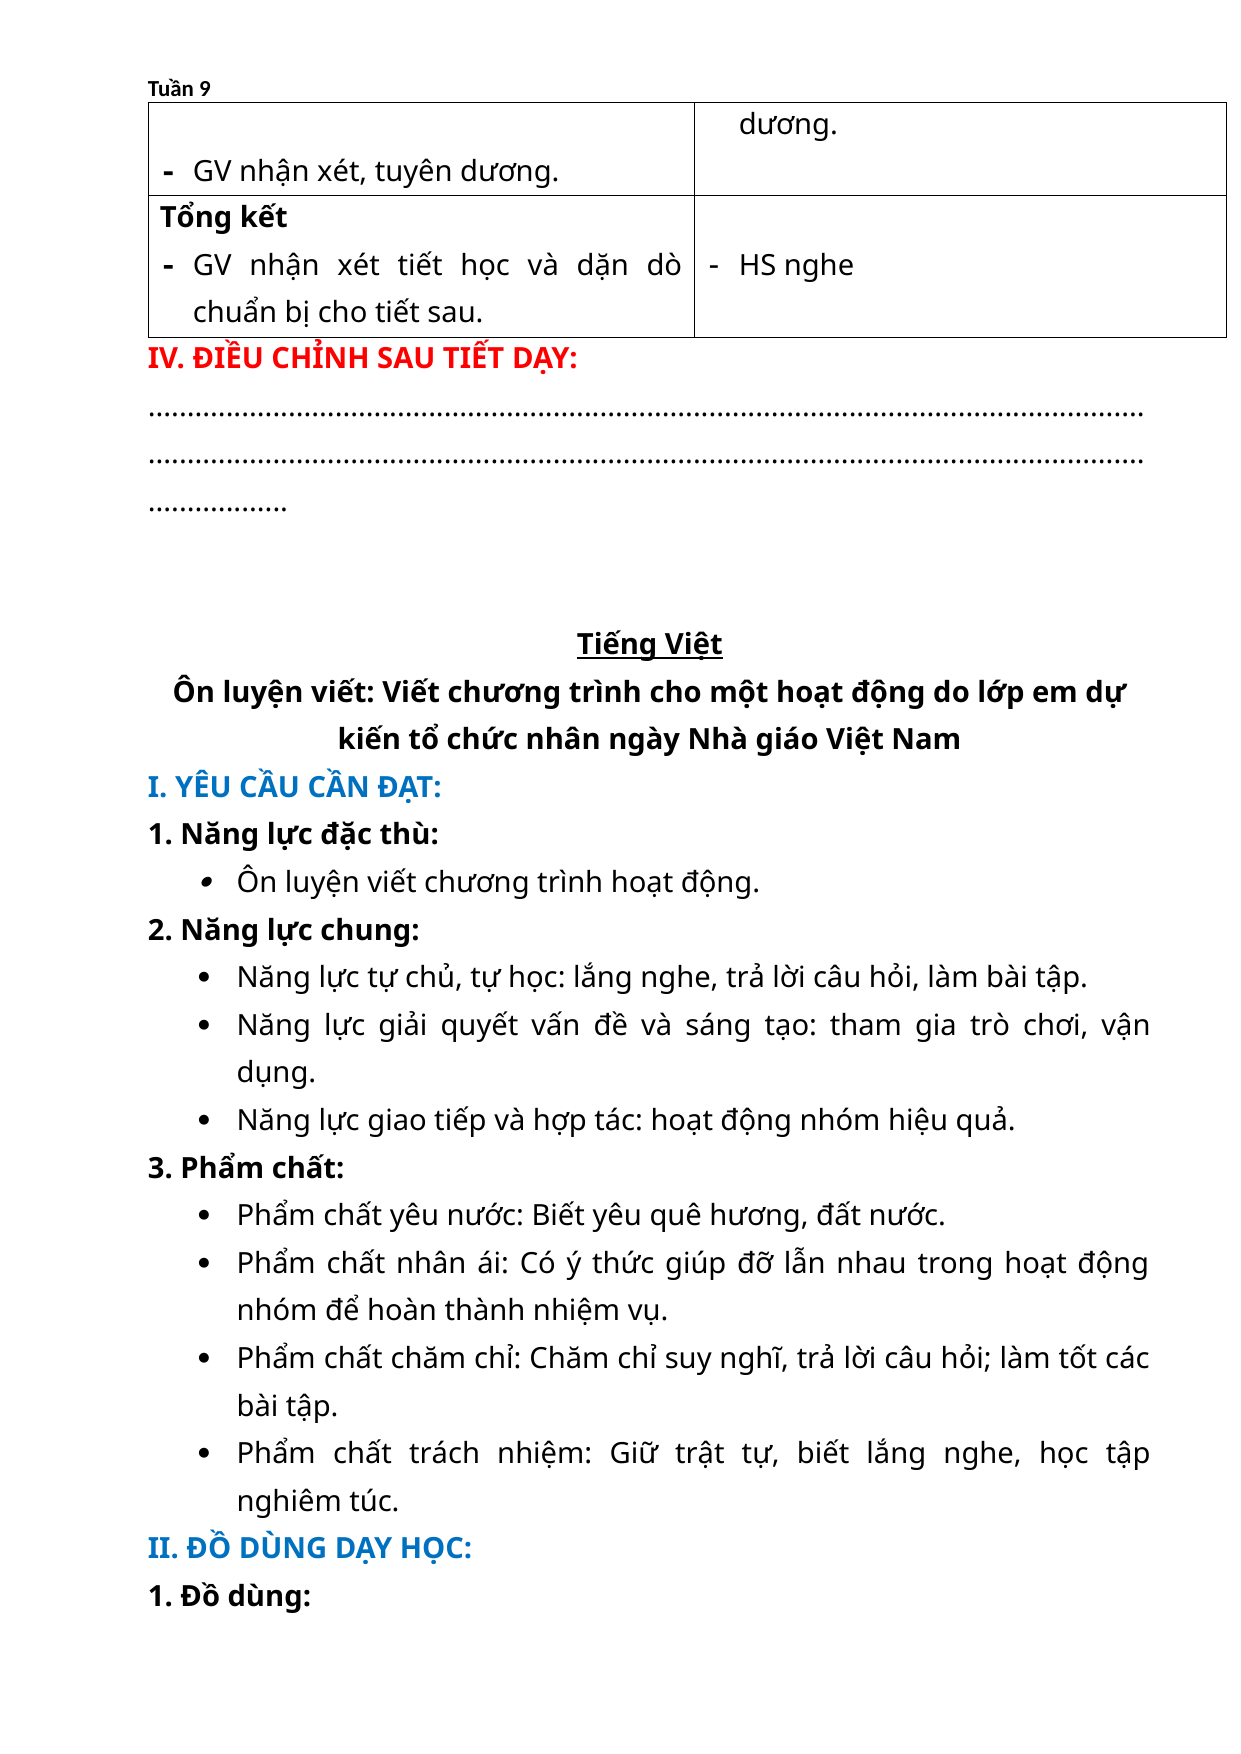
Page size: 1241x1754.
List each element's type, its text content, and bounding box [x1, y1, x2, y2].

text Ôn luyện viết: Viết chương trình cho một hoạt động do lớp em dự kiến tổ chức nhân ngày Nhà giáo Việt Nam [148, 671, 1152, 758]
text .................................................................................................................................................................................................................................................................................. [148, 385, 1152, 520]
text Tiếng Việt [148, 623, 1152, 663]
list Phẩm chất nhân ái: Có ý thức giúp đỡ lẫn nhau trong hoạt động nhóm để hoàn thành nhiệm vụ. [199, 1242, 1152, 1329]
table_cell Tổng kết GV nhận xét tiết học và dặn dò chuẩn bị cho tiết sau. [149, 196, 694, 337]
text 1. Đồ dùng: [148, 1575, 1152, 1615]
list Năng lực giải quyết vấn đề và sáng tạo: tham gia trò chơi, vận dụng. [199, 1004, 1152, 1091]
text 1. Năng lực đặc thù: [148, 814, 1152, 853]
list Năng lực giao tiếp và hợp tác: hoạt động nhóm hiệu quả. [199, 1099, 1152, 1139]
text 2. Năng lực chung: [148, 909, 1152, 948]
text 3. Phẩm chất: [148, 1147, 1152, 1187]
list Phẩm chất yêu nước: Biết yêu quê hương, đất nước. [199, 1194, 1152, 1234]
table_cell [695, 103, 1226, 195]
text I. YÊU CẦU CẦN ĐẠT: [148, 766, 1152, 806]
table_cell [149, 103, 694, 195]
list Ôn luyện viết chương trình hoạt động. [199, 861, 1152, 901]
table_cell HS nghe [695, 196, 1226, 337]
text II. ĐỒ DÙNG DẠY HỌC: [148, 1528, 1152, 1567]
list Phẩm chất chăm chỉ: Chăm chỉ suy nghĩ, trả lời câu hỏi; làm tốt các bài tập. [199, 1337, 1152, 1424]
list Phẩm chất trách nhiệm: Giữ trật tự, biết lắng nghe, học tập nghiêm túc. [199, 1432, 1152, 1520]
text IV. ĐIỀU CHỈNH SAU TIẾT DẠY: [148, 338, 1152, 377]
list Năng lực tự chủ, tự học: lắng nghe, trả lời câu hỏi, làm bài tập. [199, 956, 1152, 996]
